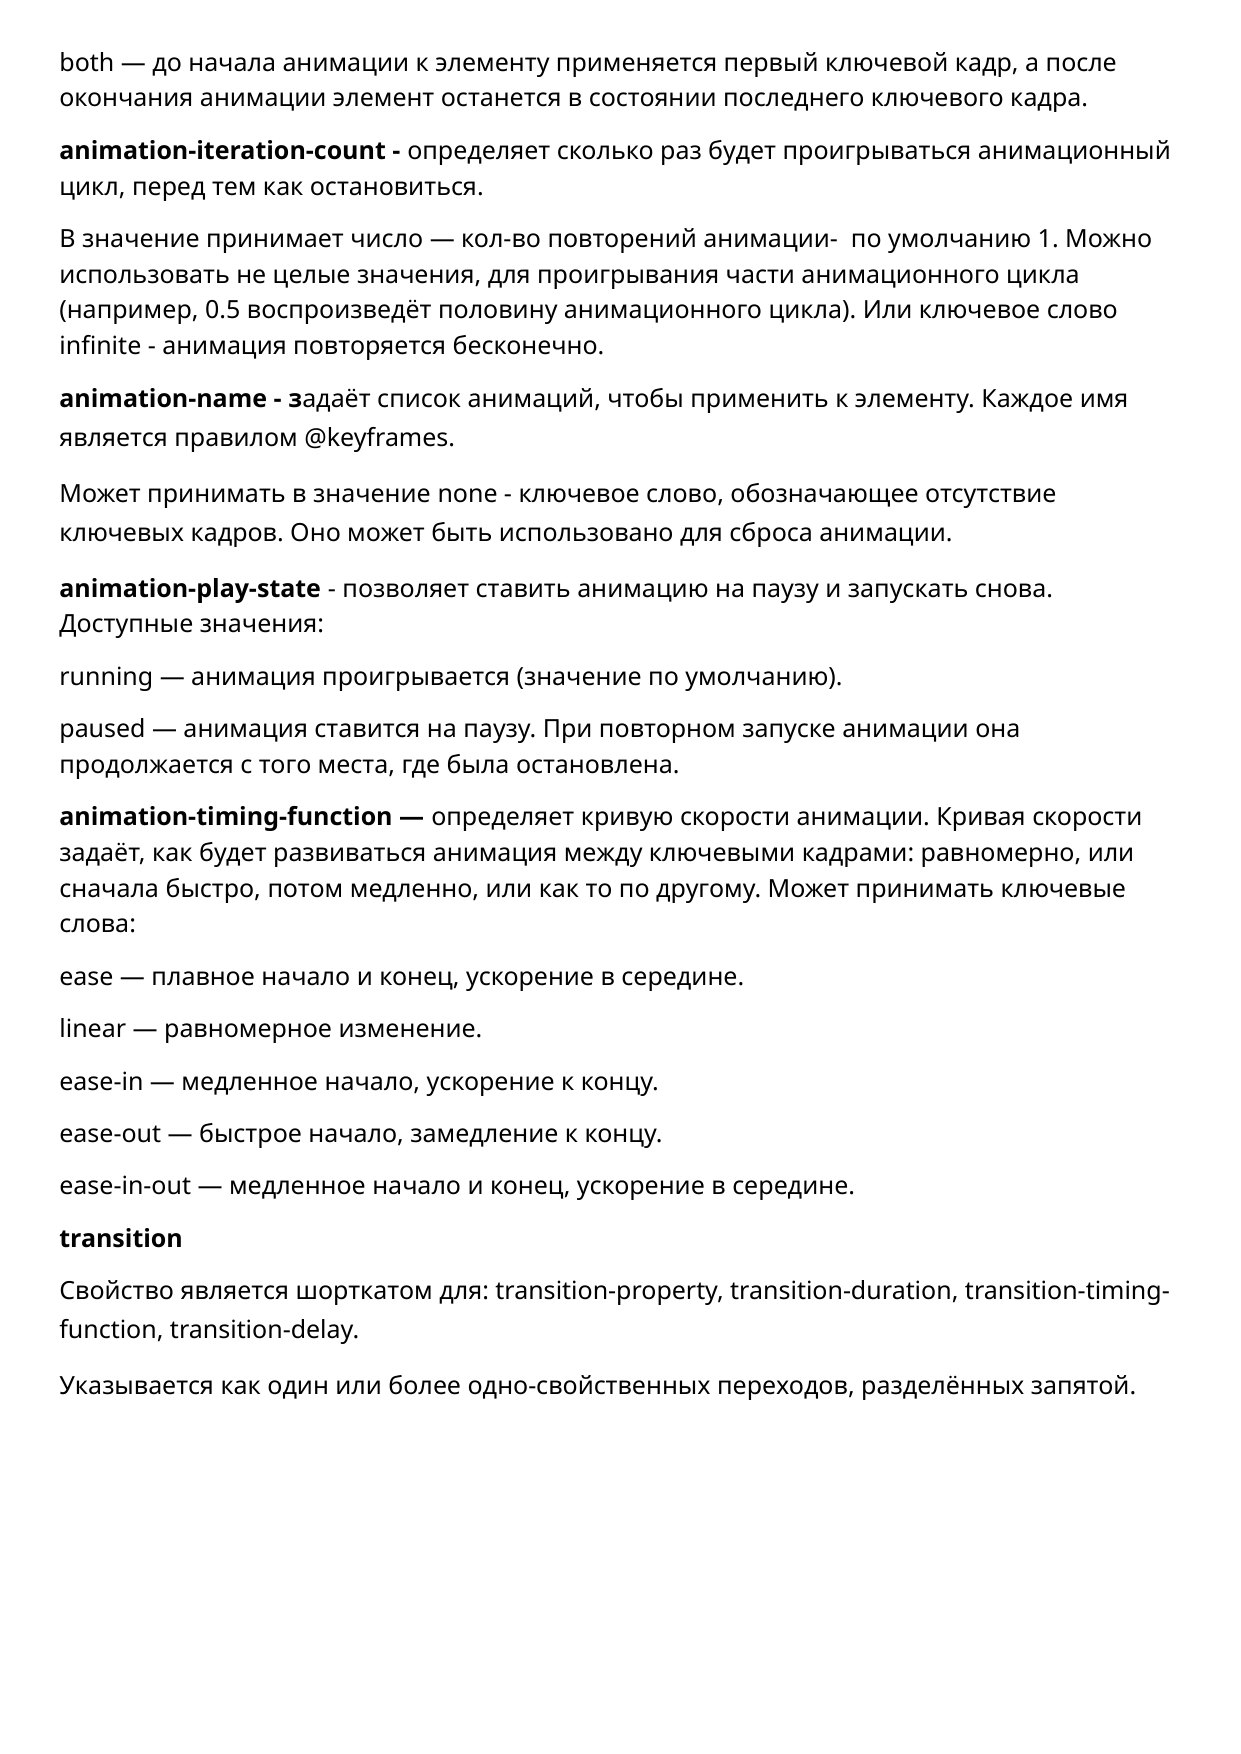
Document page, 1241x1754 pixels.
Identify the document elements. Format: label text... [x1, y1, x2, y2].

text animation-timing-function — определяет кривую скорости анимации. Кривая скорости задаёт, как будет развиваться анимация между ключевыми кадрами: равномерно, или сначала быстро, потом медленно, или как то по другому. Может принимать ключевые слова: [59, 799, 1181, 940]
text ease — плавное начало и конец, ускорение в середине. [59, 958, 1181, 992]
text Указывается как один или более одно-свойственных переходов, разделённых запятой. [59, 1368, 1181, 1402]
text transition [59, 1220, 1181, 1254]
text paused — анимация ставится на паузу. При повторном запуске анимации она продолжается с того места, где была остановлена. [59, 711, 1181, 781]
text both — до начала анимации к элементу применяется первый ключевой кадр, а после окончания анимации элемент останется в состоянии последнего ключевого кадра. [59, 44, 1181, 114]
text ease-out — быстрое начало, замедление к концу. [59, 1116, 1181, 1150]
text animation-iteration-count - определяет сколько раз будет проигрываться анимационный цикл, перед тем как остановиться. [59, 132, 1181, 202]
text В значение принимает число — кол-во повторений анимации- по умолчанию 1. Можно использовать не целые значения, для проигрывания части анимационного цикла (например, 0.5 воспроизведёт половину анимационного цикла). Или ключевое слово infinite - анимация повторяется бесконечно. [59, 221, 1181, 362]
text linear — равномерное изменение. [59, 1011, 1181, 1045]
text Может принимать в значение none - ключевое слово, обозначающее отсутствие ключевых кадров. Оно может быть использовано для сброса анимации. [59, 475, 1181, 548]
text running — анимация проигрывается (значение по умолчанию). [59, 658, 1181, 692]
text Свойство является шорткатом для: transition-property, transition-duration, transition-timing-function, transition-delay. [59, 1273, 1181, 1346]
text animation-play-state - позволяет ставить анимацию на паузу и запускать снова. Доступные значения: [59, 570, 1181, 640]
text ease-in-out — медленное начало и конец, ускорение в середине. [59, 1168, 1181, 1202]
text animation-name - задаёт список анимаций, чтобы применить к элементу. Каждое имя является правилом @keyframes. [59, 380, 1181, 453]
text ease-in — медленное начало, ускорение к концу. [59, 1063, 1181, 1097]
